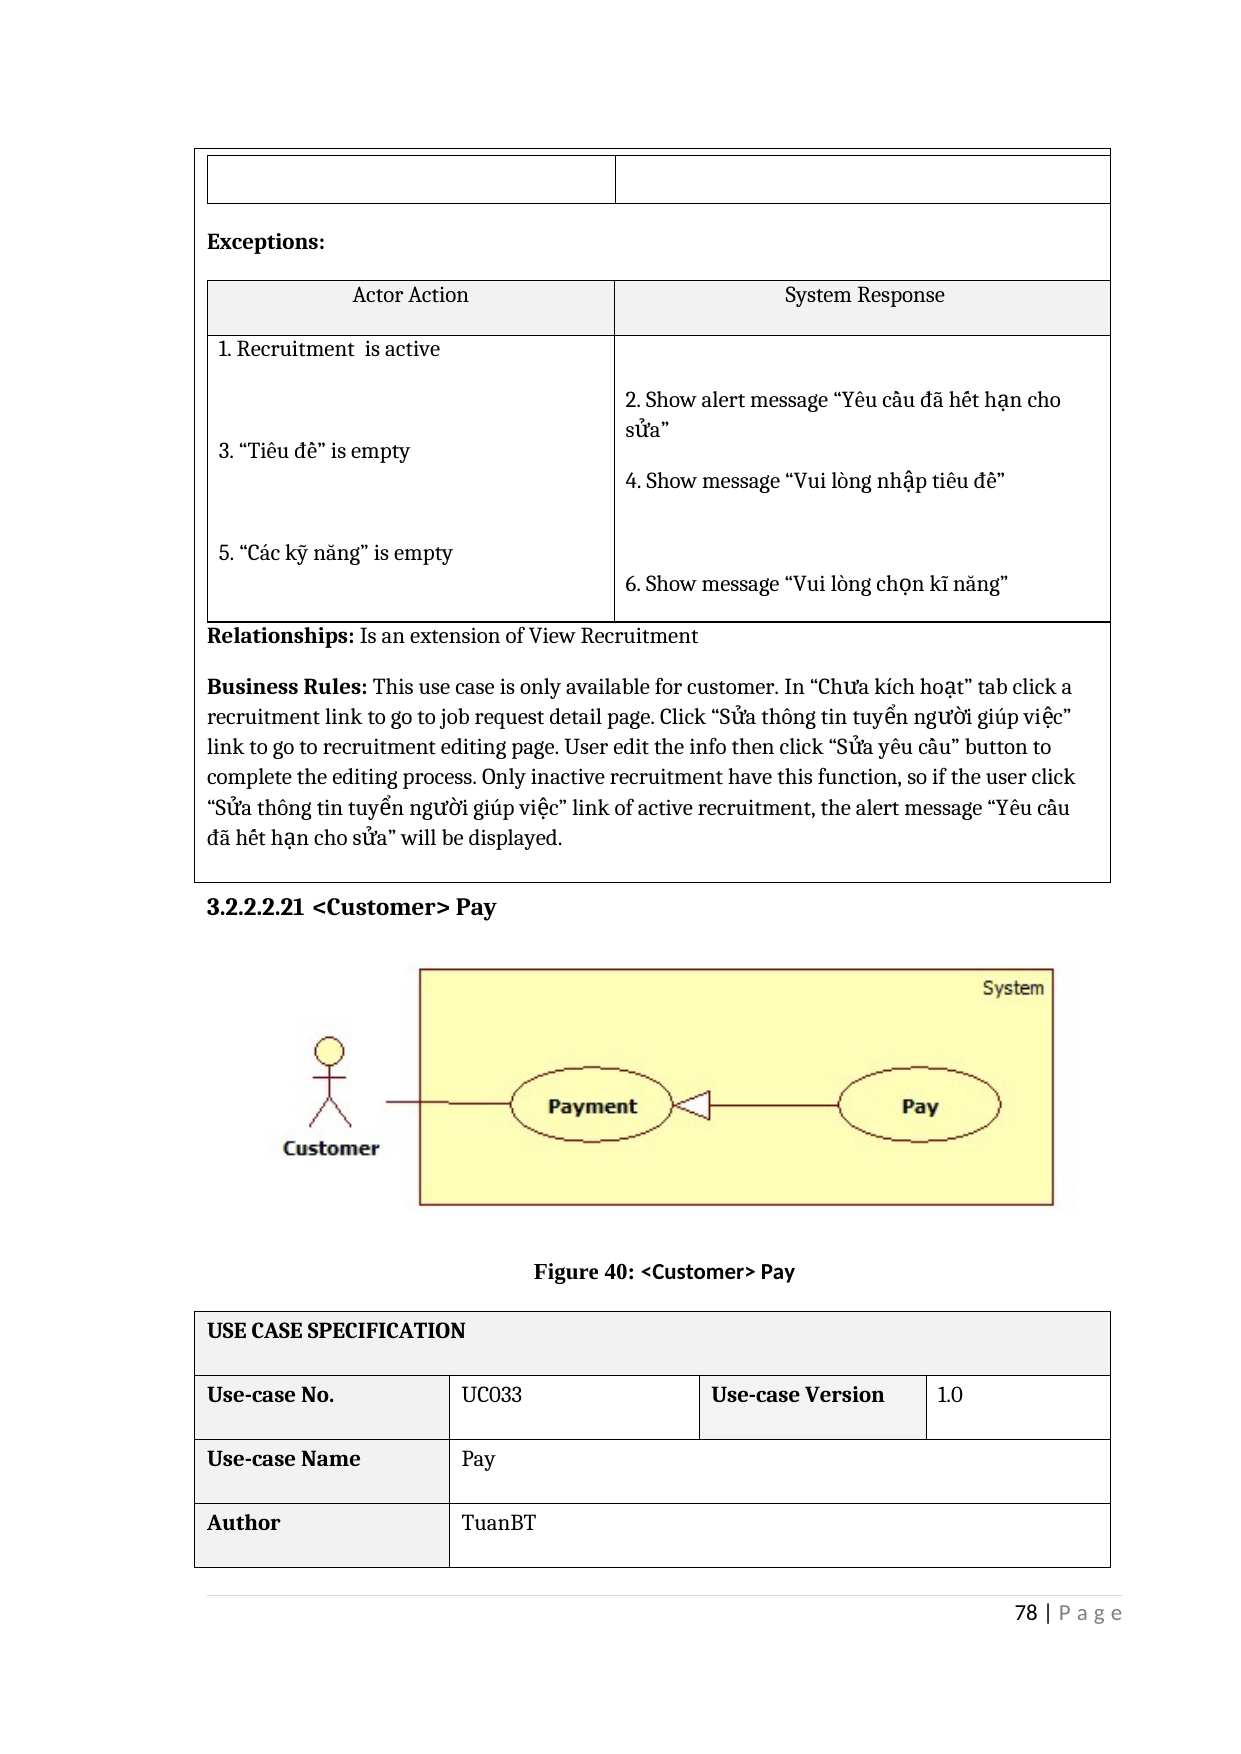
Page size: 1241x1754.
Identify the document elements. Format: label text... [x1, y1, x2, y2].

table_cell Pay [450, 1440, 1110, 1503]
picture [240, 934, 1088, 1241]
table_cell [195, 149, 1110, 882]
table_cell Author [195, 1504, 449, 1567]
table_header USE CASE SPECIFICATION [195, 1312, 1110, 1375]
table_cell UC033 [450, 1376, 699, 1439]
table_cell Use-case Name [195, 1440, 449, 1503]
table_cell TuanBT [450, 1504, 1110, 1567]
table_cell Use-case No. [195, 1376, 449, 1439]
table_cell 1.0 [927, 1376, 1110, 1439]
subtitle <Customer> Pay [207, 893, 1122, 922]
table_cell Use-case Version [700, 1376, 926, 1439]
